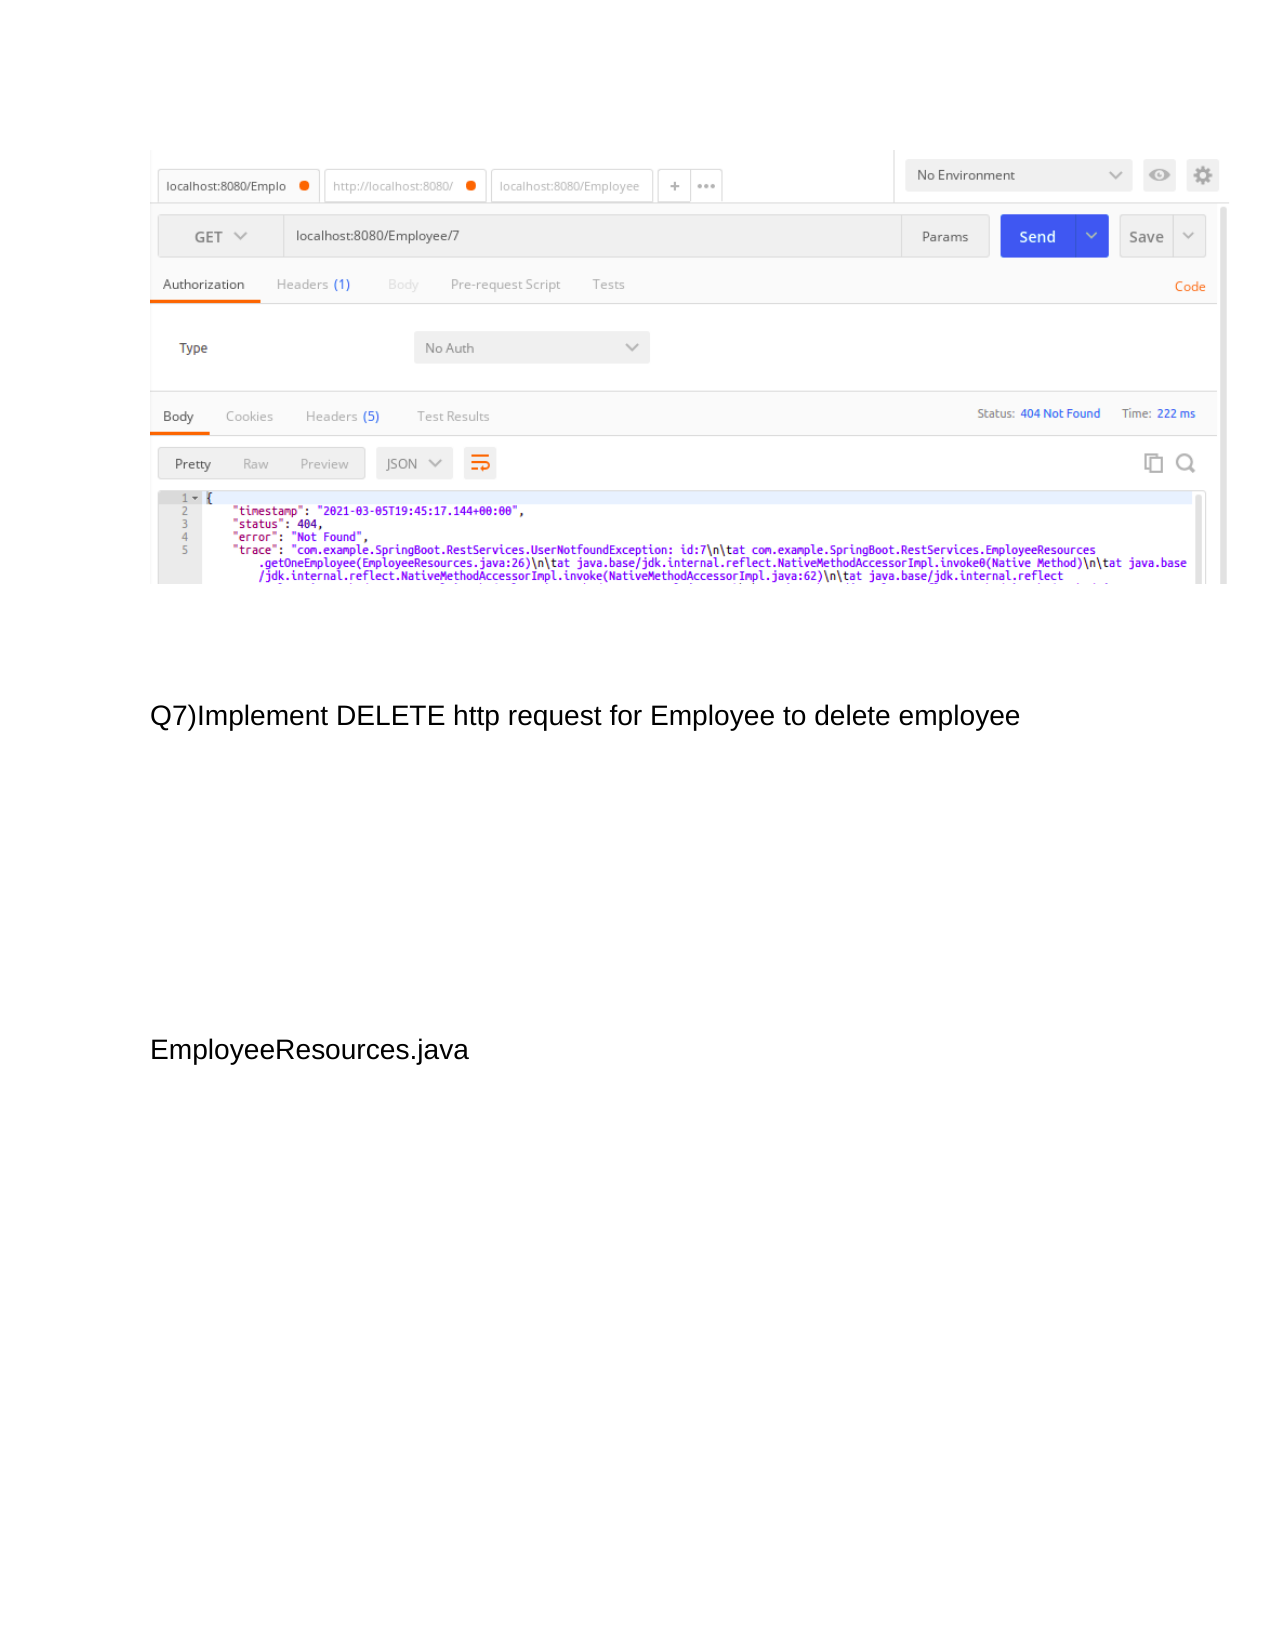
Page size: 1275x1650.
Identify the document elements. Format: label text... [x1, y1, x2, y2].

text EmployeeResources.java [150, 1033, 1125, 1066]
text Q7)Implement DELETE http request for Employee to delete employee [150, 698, 1125, 731]
picture [150, 150, 1230, 584]
